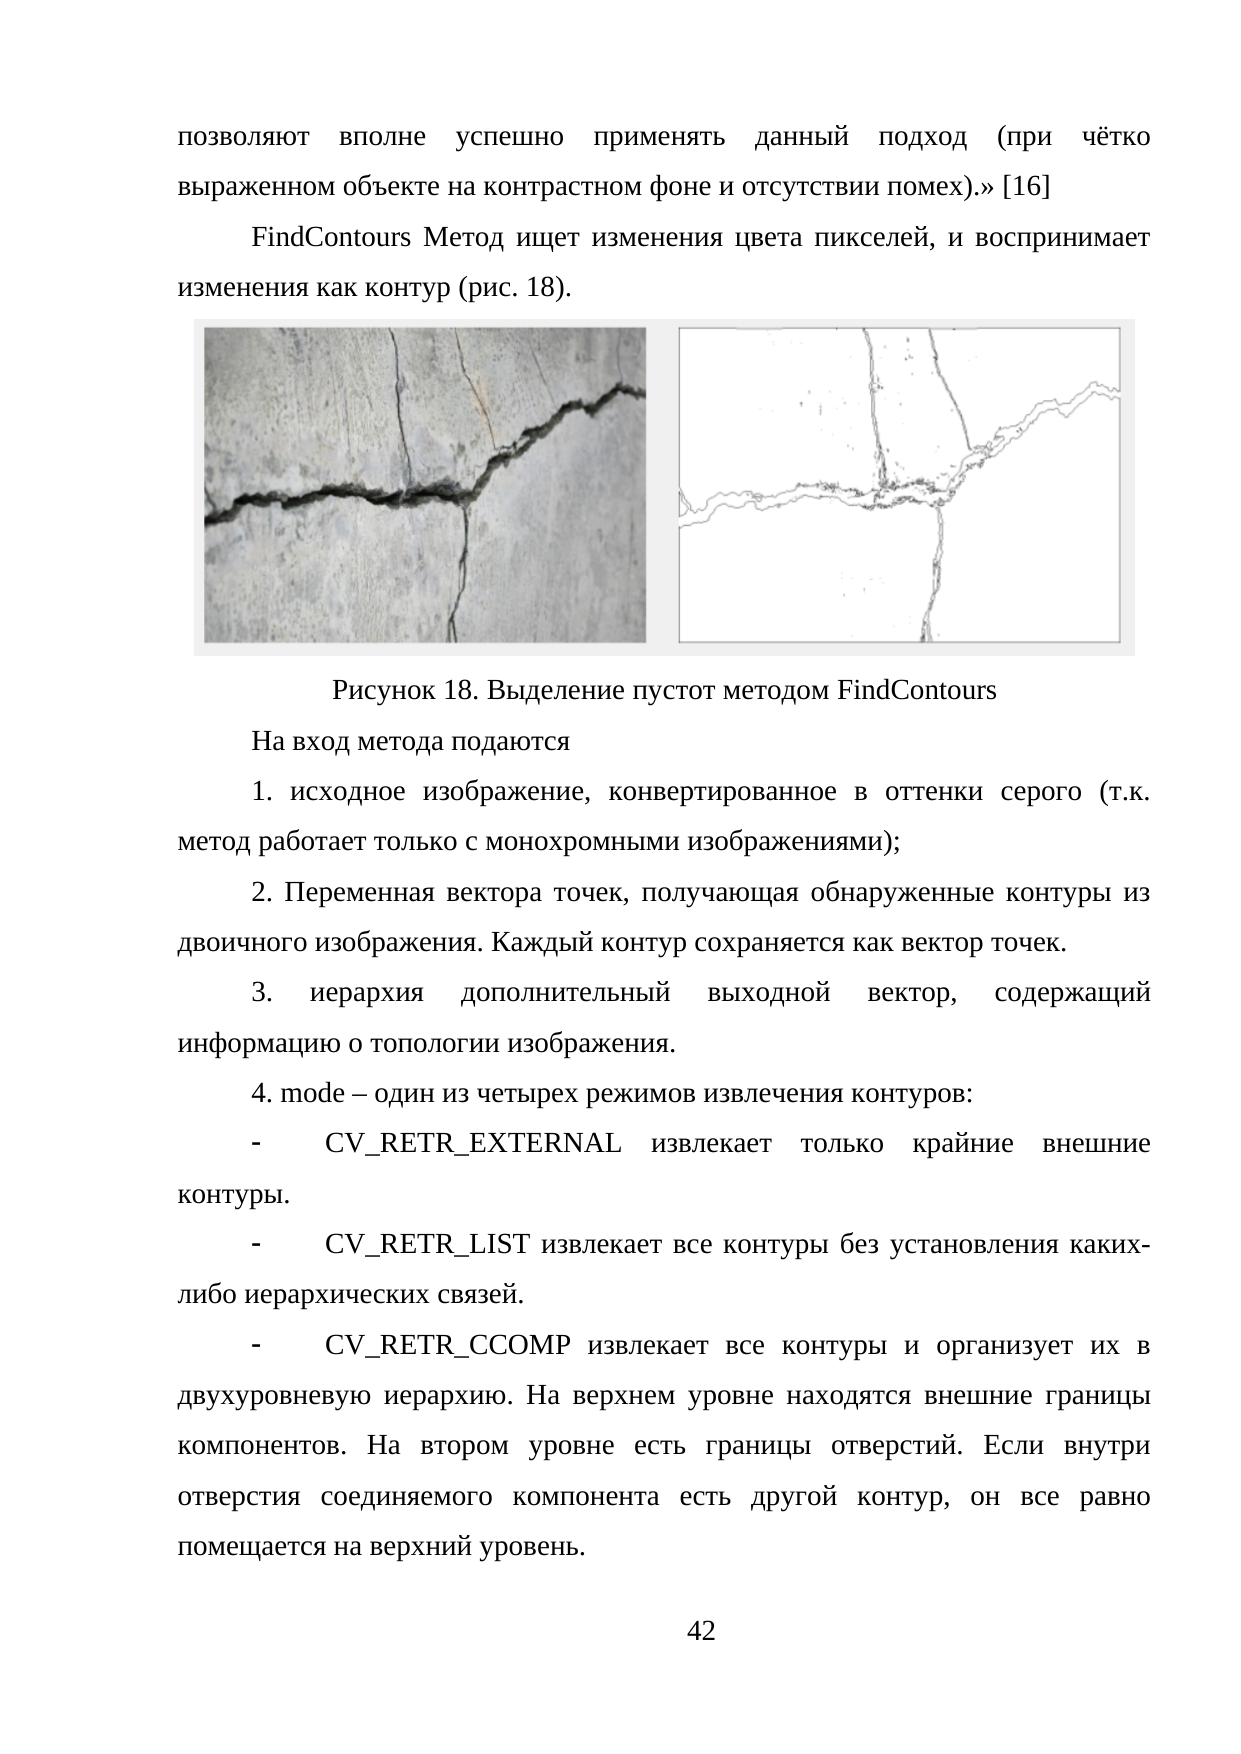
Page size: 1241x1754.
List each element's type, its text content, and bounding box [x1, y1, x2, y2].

text 1. исходное изображение, конвертированное в оттенки серого (т.к. метод работает только с монохромными изображениями); [177, 773, 1152, 857]
text FindContours Метод ищет изменения цвета пикселей, и воспринимает изменения как контур (рис. 18). [177, 219, 1152, 303]
text На вход метода подаются [177, 723, 1152, 756]
picture [193, 319, 1135, 656]
list CV_RETR_LIST извлекает все контуры без установления каких-либо иерархических связей. [177, 1226, 1152, 1310]
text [177, 118, 1152, 202]
text 2. Переменная вектора точек, получающая обнаруженные контуры из двоичного изображения. Каждый контур сохраняется как вектор точек. [177, 874, 1152, 958]
list CV_RETR_CCOMP извлекает все контуры и организует их в двухуровневую иерархию. На верхнем уровне находятся внешние границы компонентов. На втором уровне есть границы отверстий. Если внутри отверстия соединяемого компонента есть другой контур, он все равно помещается на верхний уровень. [177, 1327, 1152, 1562]
text Рисунок 18. Выделение пустот методом FindContours [177, 672, 1152, 706]
list CV_RETR_EXTERNAL извлекает только крайние внешние контуры. [177, 1125, 1152, 1209]
text 3. иерархия дополнительный выходной вектор, содержащий информацию о топологии изображения. [177, 974, 1152, 1058]
text 4. mode – один из четырех режимов извлечения контуров: [177, 1075, 1152, 1108]
